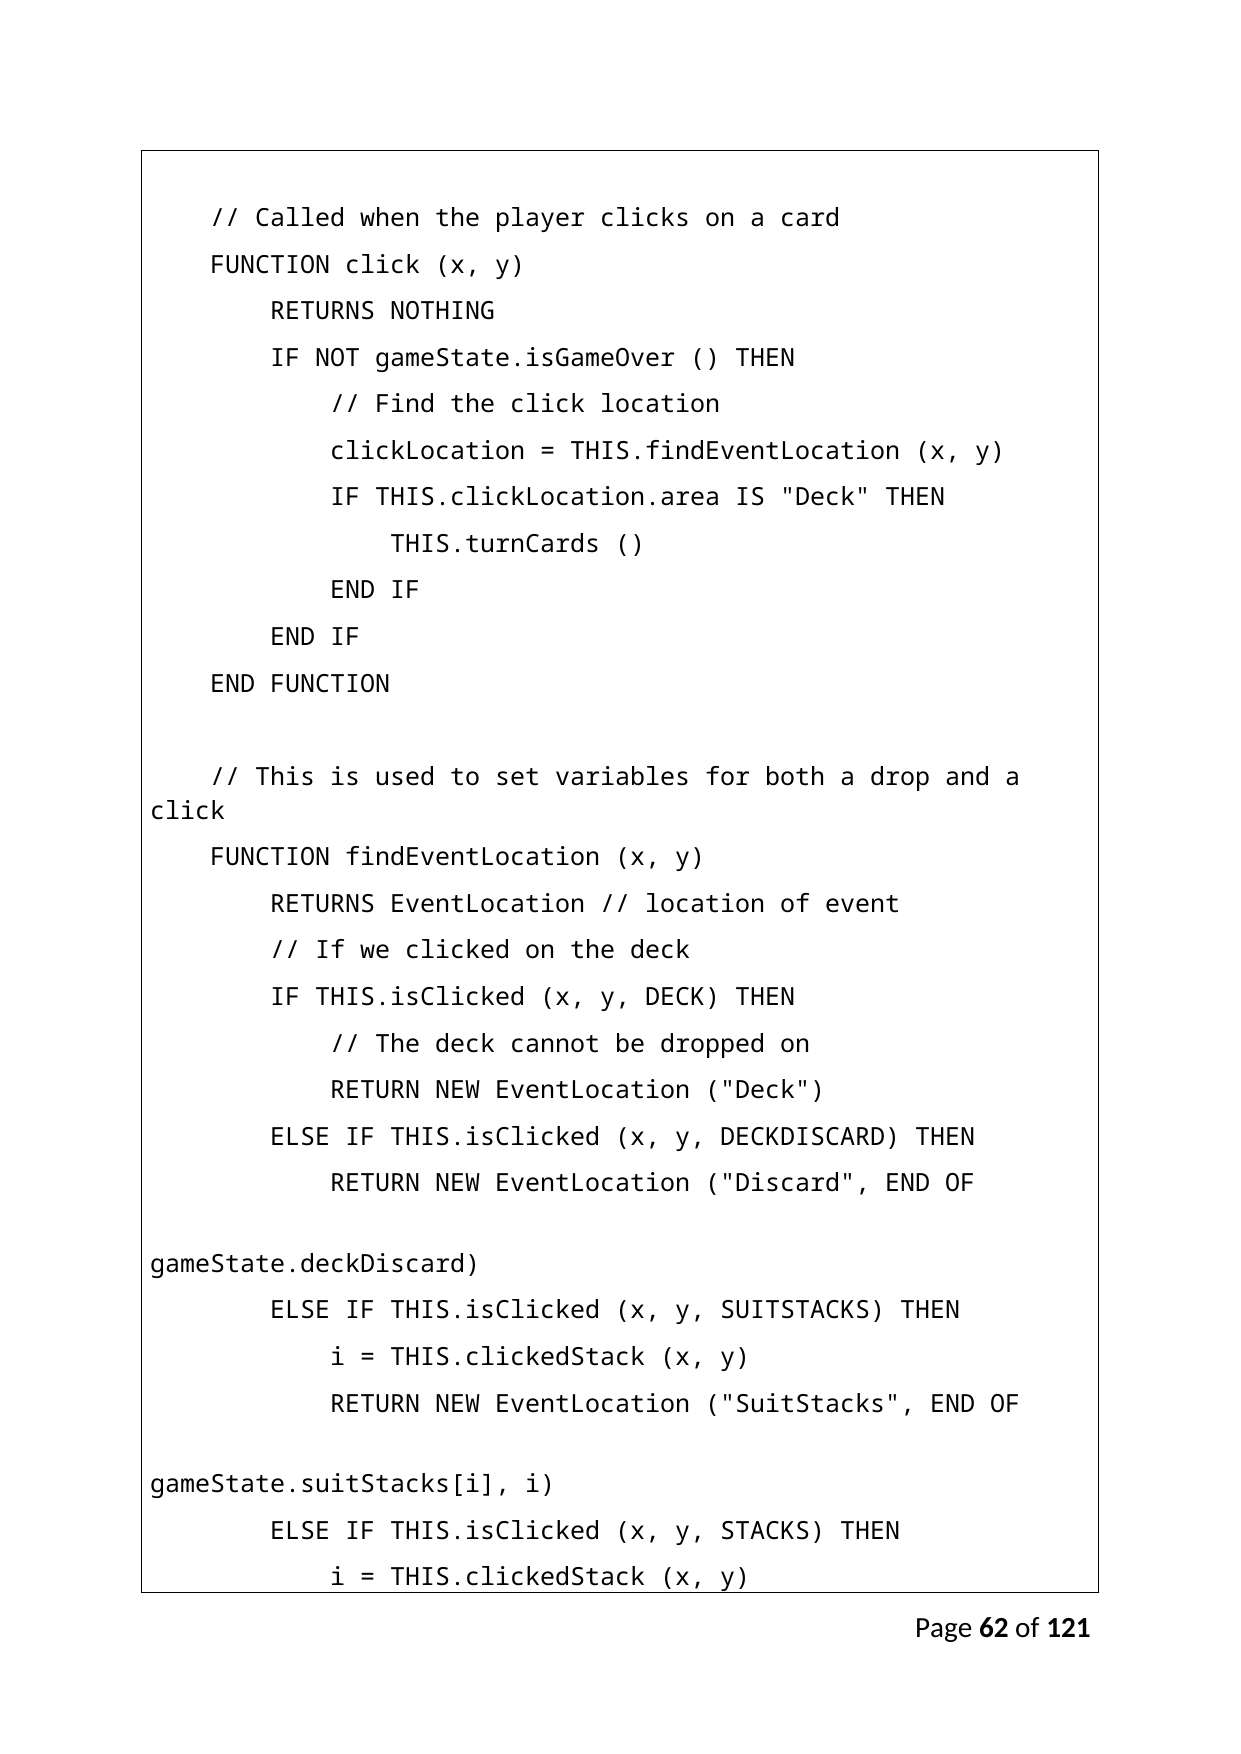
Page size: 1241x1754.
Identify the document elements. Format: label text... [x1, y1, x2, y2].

text // Called when the player clicks on a card [142, 197, 1098, 234]
text IF THIS.clickLocation.area IS "Deck" THEN [142, 476, 1098, 513]
text RETURNS NOTHING [142, 290, 1098, 327]
text END IF [142, 569, 1098, 606]
text END FUNCTION [142, 662, 1098, 699]
text ELSE IF THIS.isClicked (x, y, SUITSTACKS) THEN [142, 1289, 1098, 1326]
text THIS.turnCards () [142, 522, 1098, 560]
text RETURN NEW EventLocation ("Discard", END OF [142, 1162, 1098, 1199]
text // If we clicked on the deck [142, 929, 1098, 966]
text gameState.suitStacks[i], i) [142, 1429, 1098, 1500]
text FUNCTION click (x, y) [142, 243, 1098, 280]
text ELSE IF THIS.isClicked (x, y, STACKS) THEN [142, 1509, 1098, 1547]
text i = THIS.clickedStack (x, y) [142, 1556, 1098, 1592]
text // Find the click location [142, 383, 1098, 420]
text ELSE IF THIS.isClicked (x, y, DECKDISCARD) THEN [142, 1115, 1098, 1152]
text RETURN NEW EventLocation ("Deck") [142, 1069, 1098, 1106]
text gameState.deckDiscard) [142, 1208, 1098, 1280]
text END IF [142, 616, 1098, 653]
text i = THIS.clickedStack (x, y) [142, 1336, 1098, 1373]
text // This is used to set variables for both a drop and a click [142, 755, 1098, 827]
text FUNCTION findEventLocation (x, y) [142, 836, 1098, 873]
text RETURNS EventLocation // location of event [142, 882, 1098, 920]
text // The deck cannot be dropped on [142, 1022, 1098, 1059]
text IF NOT gameState.isGameOver () THEN [142, 336, 1098, 373]
text clickLocation = THIS.findEventLocation (x, y) [142, 429, 1098, 467]
text RETURN NEW EventLocation ("SuitStacks", END OF [142, 1382, 1098, 1419]
text IF THIS.isClicked (x, y, DECK) THEN [142, 976, 1098, 1013]
